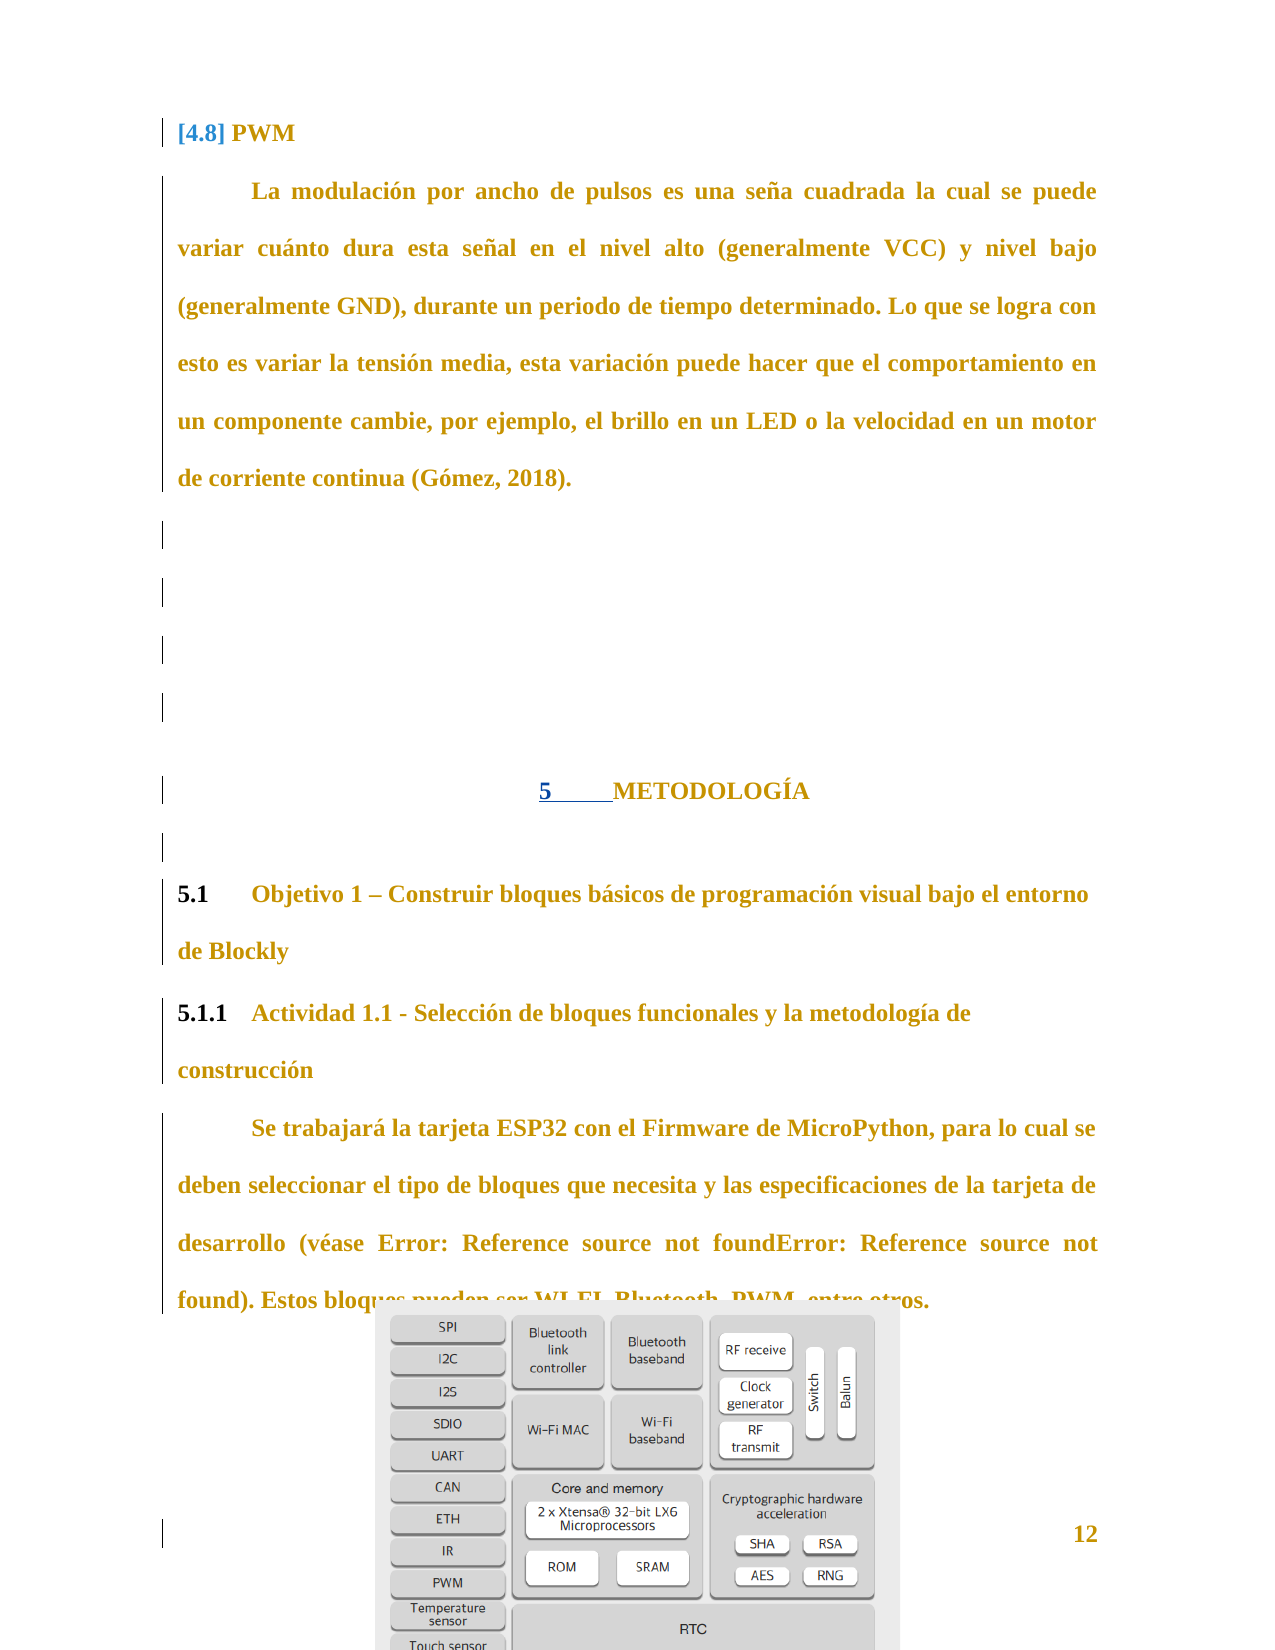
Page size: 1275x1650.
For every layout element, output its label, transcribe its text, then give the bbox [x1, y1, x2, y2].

subtitle Objetivo 1 – Construir bloques básicos de programación visual bajo el entorno de Blockly [177, 879, 1098, 965]
subtitle PWM [177, 118, 1098, 147]
subtitle METODOLOGÍA [177, 776, 1098, 804]
text La modulación por ancho de pulsos es una seña cuadrada la cual se puede variar cuánto dura esta señal en el nivel alto (generalmente VCC) y nivel bajo (generalmente GND), durante un periodo de tiempo determinado. Lo que se logra con esto es variar la tensión media, esta variación puede hacer que el comportamiento en un componente cambie, por ejemplo, el brillo en un LED o la velocidad en un motor de corriente continua . [177, 176, 1098, 492]
subtitle Actividad 1.1 - Selección de bloques funcionales y la metodología de construcción [177, 998, 1098, 1084]
picture [375, 1300, 901, 1650]
